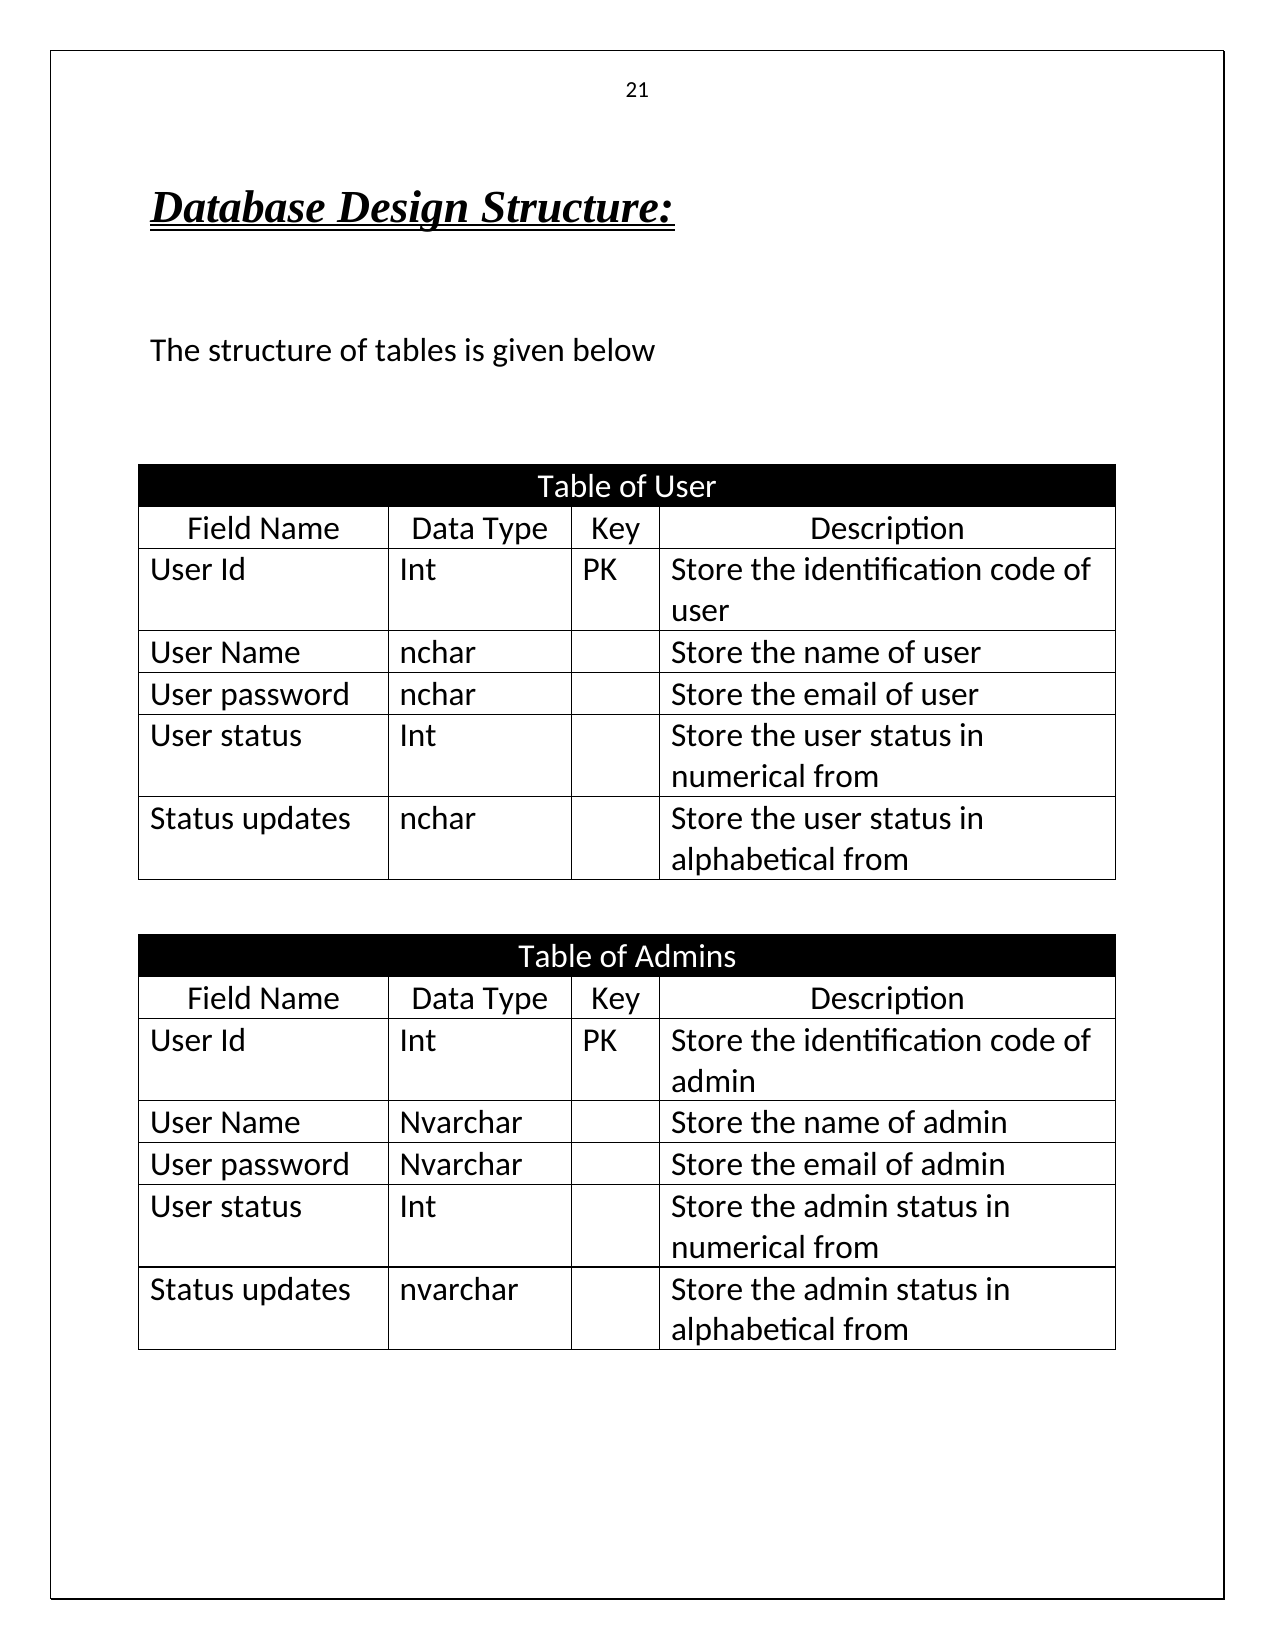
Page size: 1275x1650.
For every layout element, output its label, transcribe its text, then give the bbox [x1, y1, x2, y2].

table_cell Store the identification code of admin [660, 1019, 1115, 1100]
table_cell Field Name [139, 507, 388, 547]
table_cell [572, 1143, 659, 1184]
table_cell User password [139, 1143, 388, 1184]
table_cell User status [139, 1185, 388, 1266]
table_cell User Name [139, 1101, 388, 1142]
table_cell Int [389, 1185, 571, 1266]
table_cell Nvarchar [389, 1101, 571, 1142]
table_cell nchar [389, 673, 571, 713]
table_header Table of Admins [139, 935, 1115, 976]
table_cell User Id [139, 549, 388, 630]
table_cell [572, 631, 659, 672]
table_cell Store the user status in numerical from [660, 715, 1115, 796]
table_cell [572, 673, 659, 713]
table_cell PK [572, 1019, 659, 1100]
table_header Table of User [139, 465, 1115, 506]
table_cell Store the email of admin [660, 1143, 1115, 1184]
table_cell PK [572, 549, 659, 630]
table_cell User password [139, 673, 388, 713]
table_cell Int [389, 549, 571, 630]
table_cell Int [389, 1019, 571, 1100]
table_cell Description [660, 977, 1115, 1018]
table_cell [572, 1268, 659, 1349]
table_cell Store the name of admin [660, 1101, 1115, 1142]
subtitle Database Design Structure: [150, 179, 1124, 232]
table_cell [572, 715, 659, 796]
table_cell [572, 1185, 659, 1266]
table_cell Status updates [139, 797, 388, 878]
table_cell User Id [139, 1019, 388, 1100]
table_cell Key [572, 977, 659, 1018]
table_cell Int [389, 715, 571, 796]
table_cell nchar [389, 631, 571, 672]
table_cell Description [660, 507, 1115, 547]
table_cell Field Name [139, 977, 388, 1018]
table_cell nchar [389, 797, 571, 878]
table_cell Data Type [389, 507, 571, 547]
table_cell [572, 797, 659, 878]
table_cell Key [572, 507, 659, 547]
table_cell Store the user status in alphabetical from [660, 797, 1115, 878]
table_cell Data Type [389, 977, 571, 1018]
table_cell User status [139, 715, 388, 796]
table_cell Nvarchar [389, 1143, 571, 1184]
text The structure of tables is given below [150, 329, 1124, 369]
table_cell nvarchar [389, 1268, 571, 1349]
table_cell Store the admin status in numerical from [660, 1185, 1115, 1266]
table_cell Store the admin status in alphabetical from [660, 1268, 1115, 1349]
table_cell Store the identification code of user [660, 549, 1115, 630]
table_cell Store the email of user [660, 673, 1115, 713]
table_cell [572, 1101, 659, 1142]
table_cell User Name [139, 631, 388, 672]
table_cell Store the name of user [660, 631, 1115, 672]
table_cell Status updates [139, 1268, 388, 1349]
